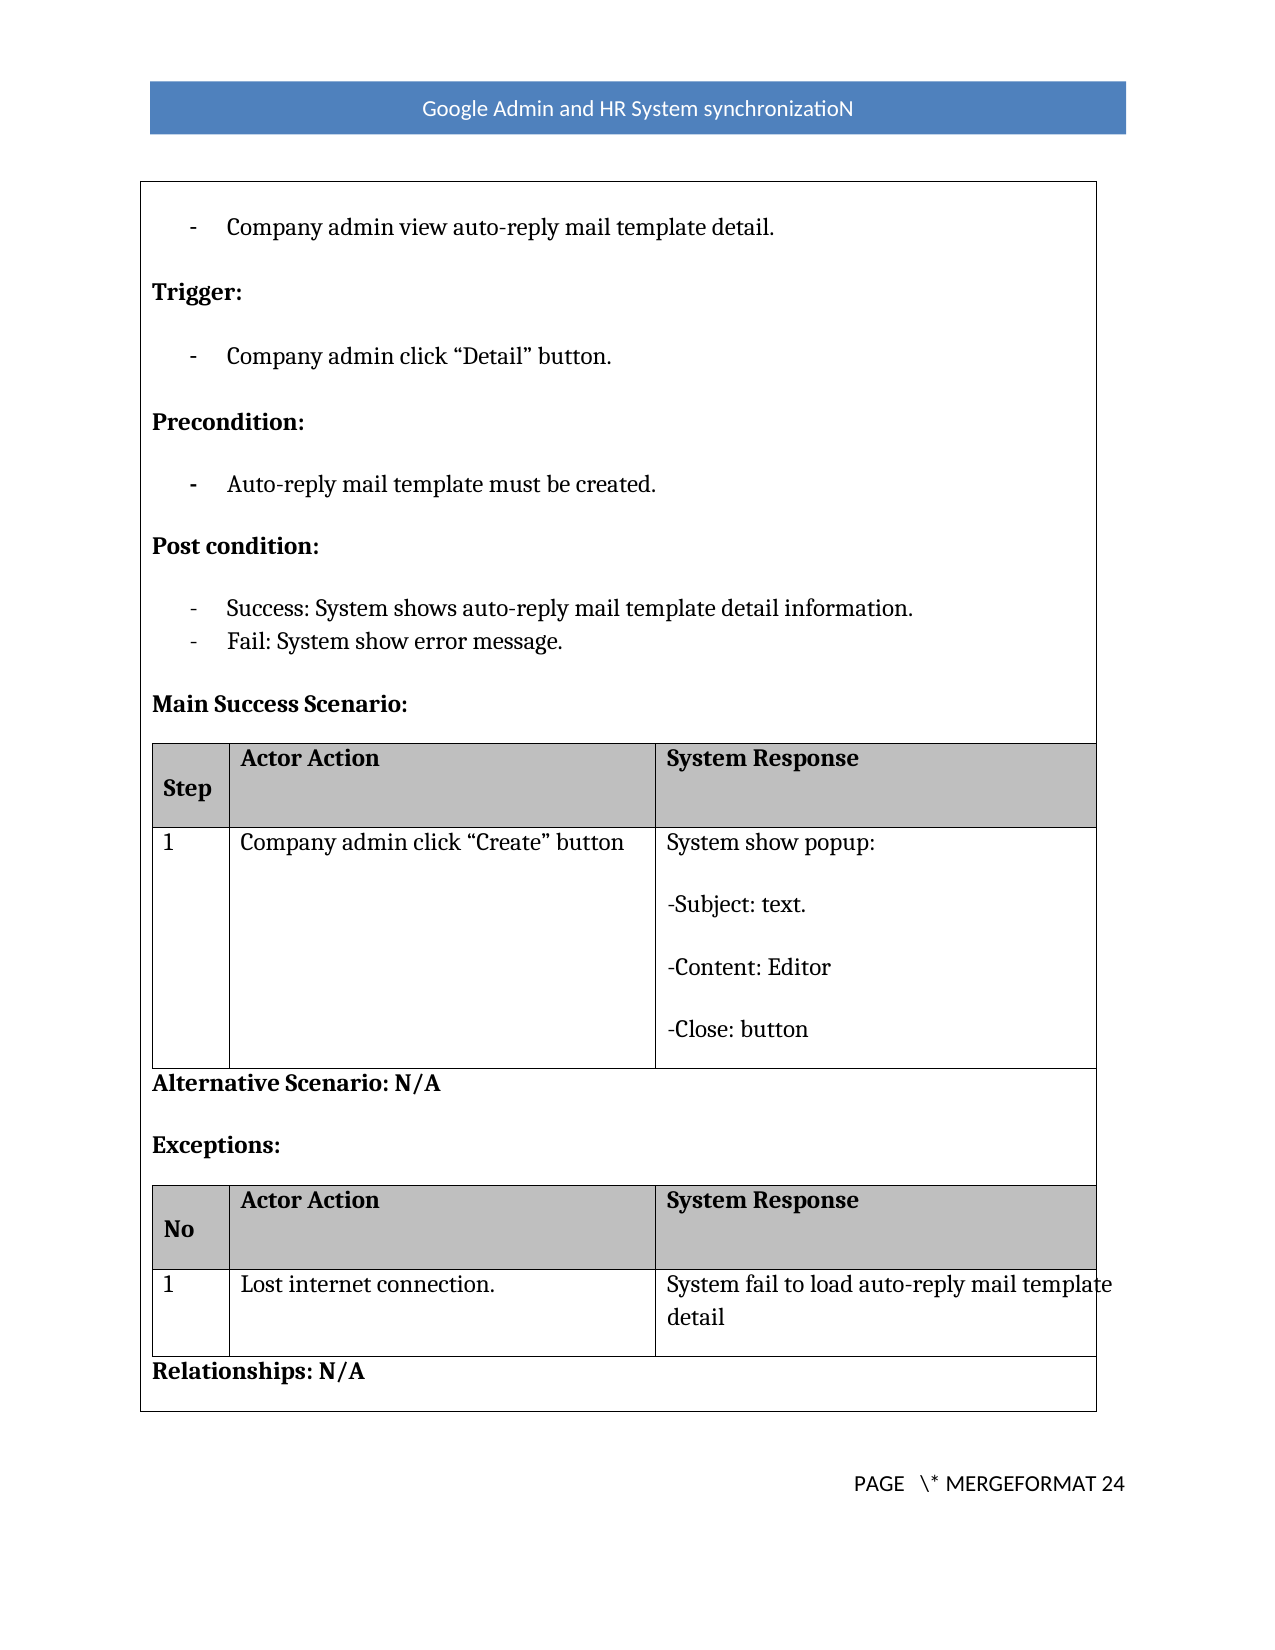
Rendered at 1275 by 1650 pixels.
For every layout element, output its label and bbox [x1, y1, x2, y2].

table_cell [141, 182, 1096, 1411]
